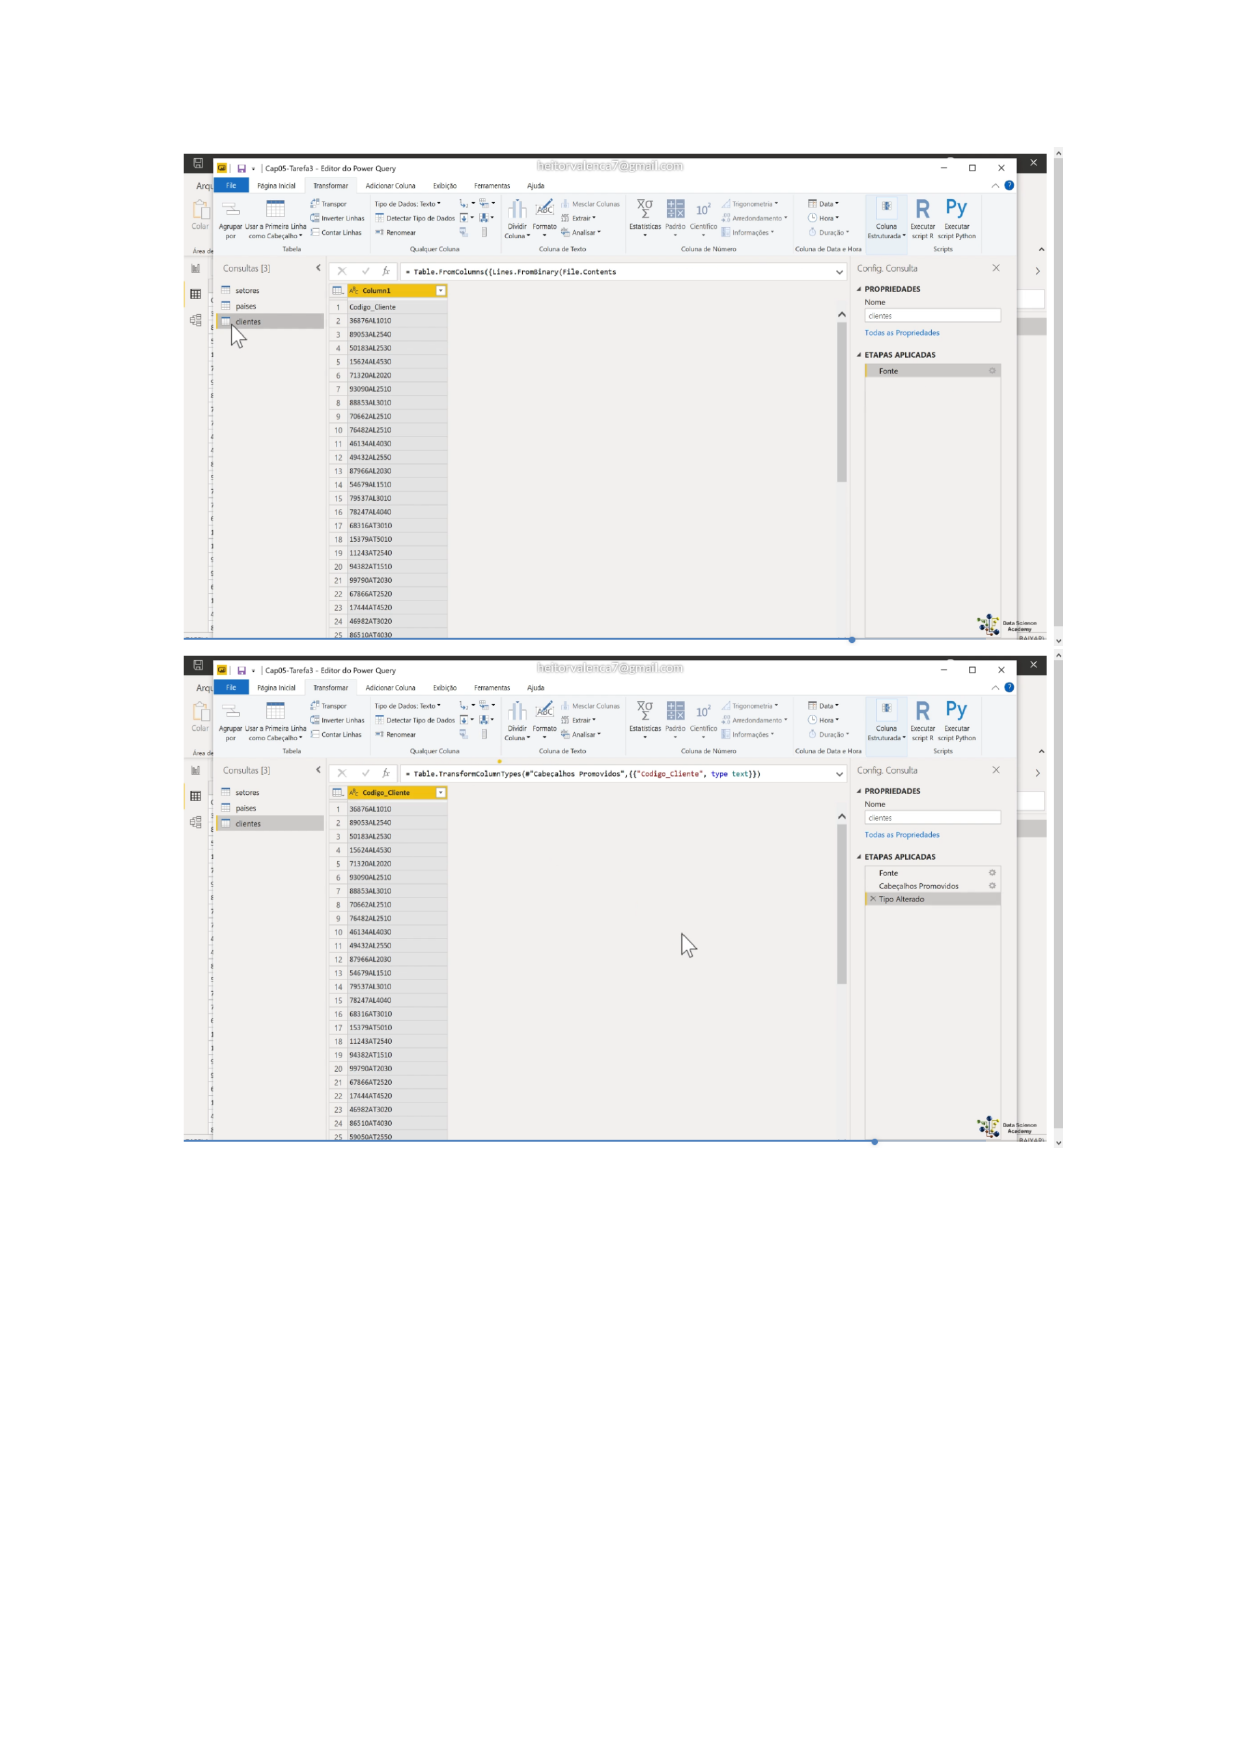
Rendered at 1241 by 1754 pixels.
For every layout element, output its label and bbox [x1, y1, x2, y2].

picture [177, 147, 1063, 646]
picture [177, 649, 1063, 1148]
